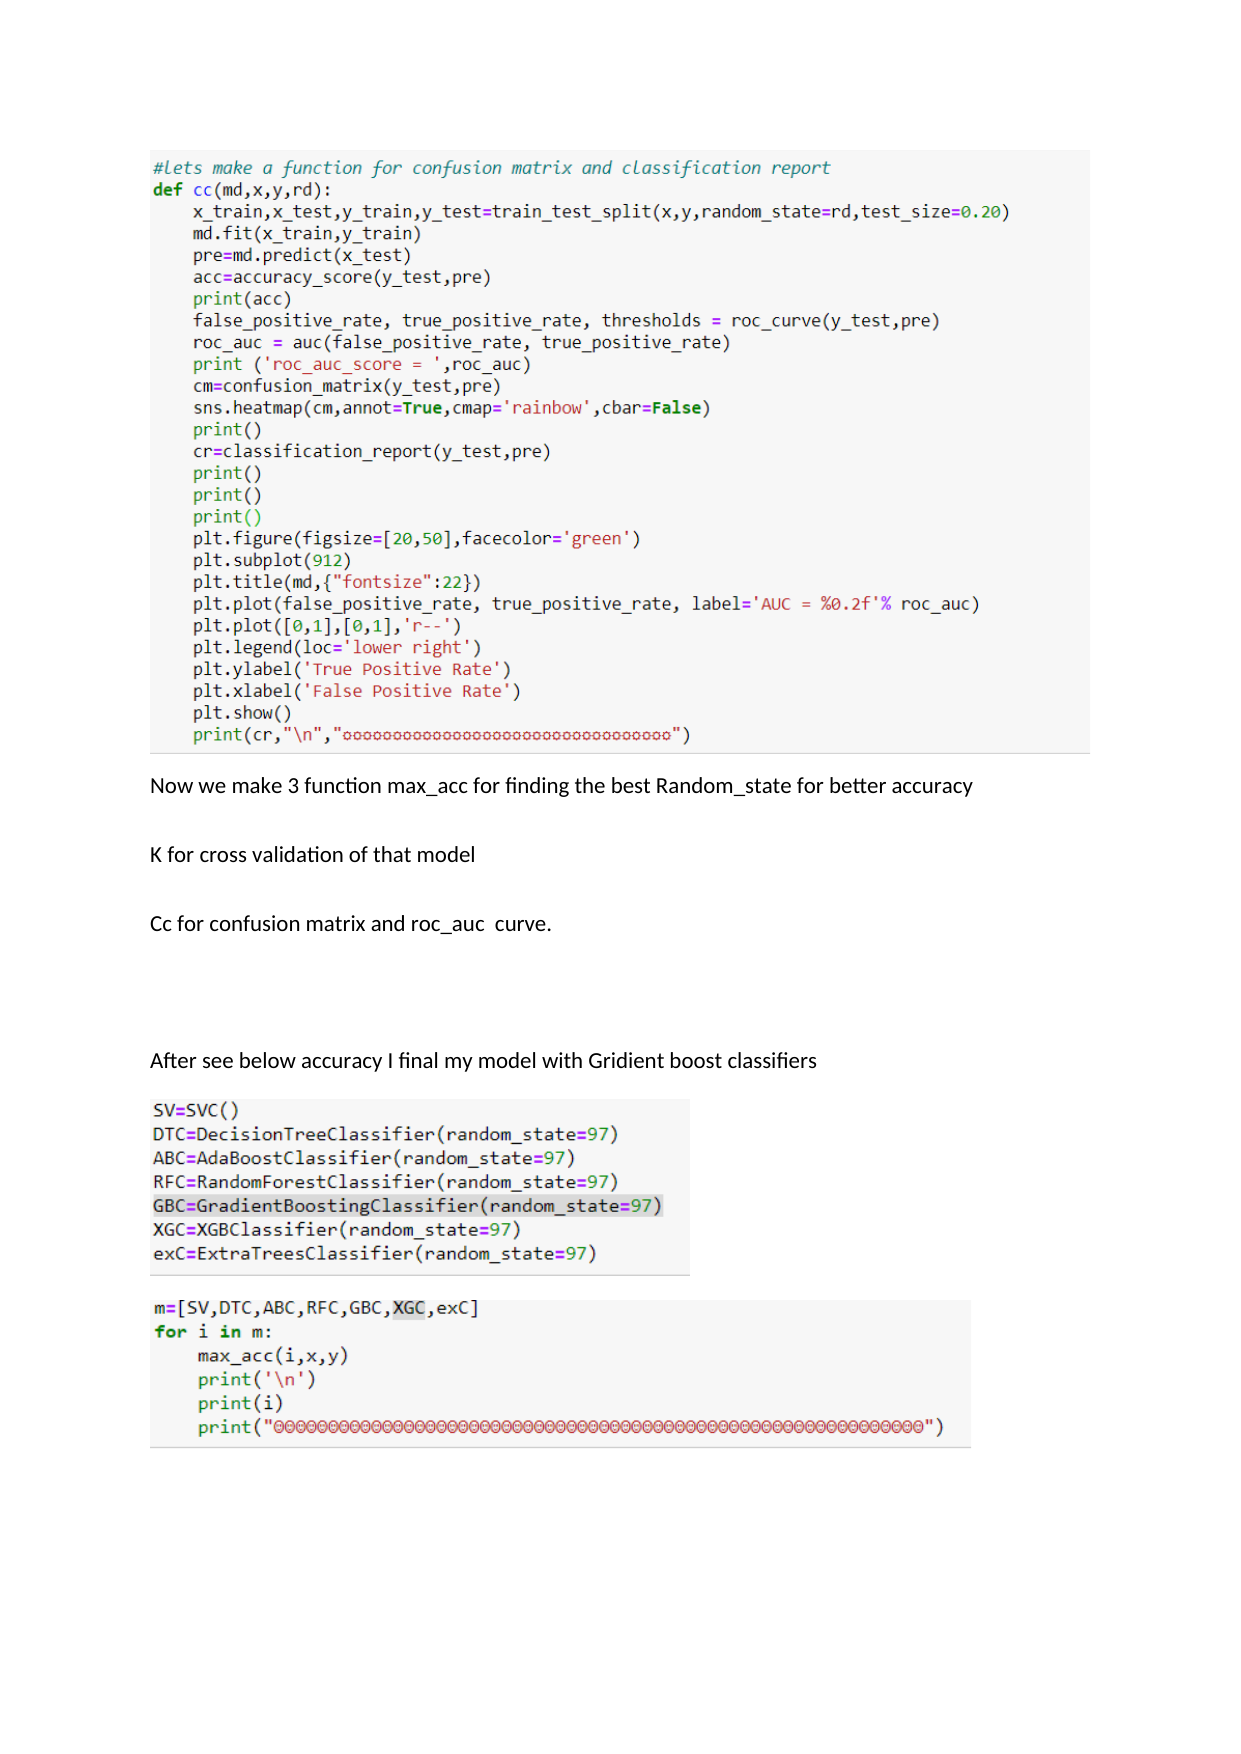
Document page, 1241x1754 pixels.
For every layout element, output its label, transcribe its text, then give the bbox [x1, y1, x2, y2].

picture [150, 1300, 972, 1452]
text Now we make 3 function max_acc for finding the best Random_state for better accuracy [150, 756, 1090, 799]
text Cc for confusion matrix and roc_auc curve. [150, 893, 1090, 937]
text K for cross validation of that model [150, 824, 1090, 868]
picture [150, 1099, 690, 1276]
picture [150, 150, 1091, 756]
text After see below accuracy I final my model with Gridient boost classifiers [150, 1031, 1090, 1074]
